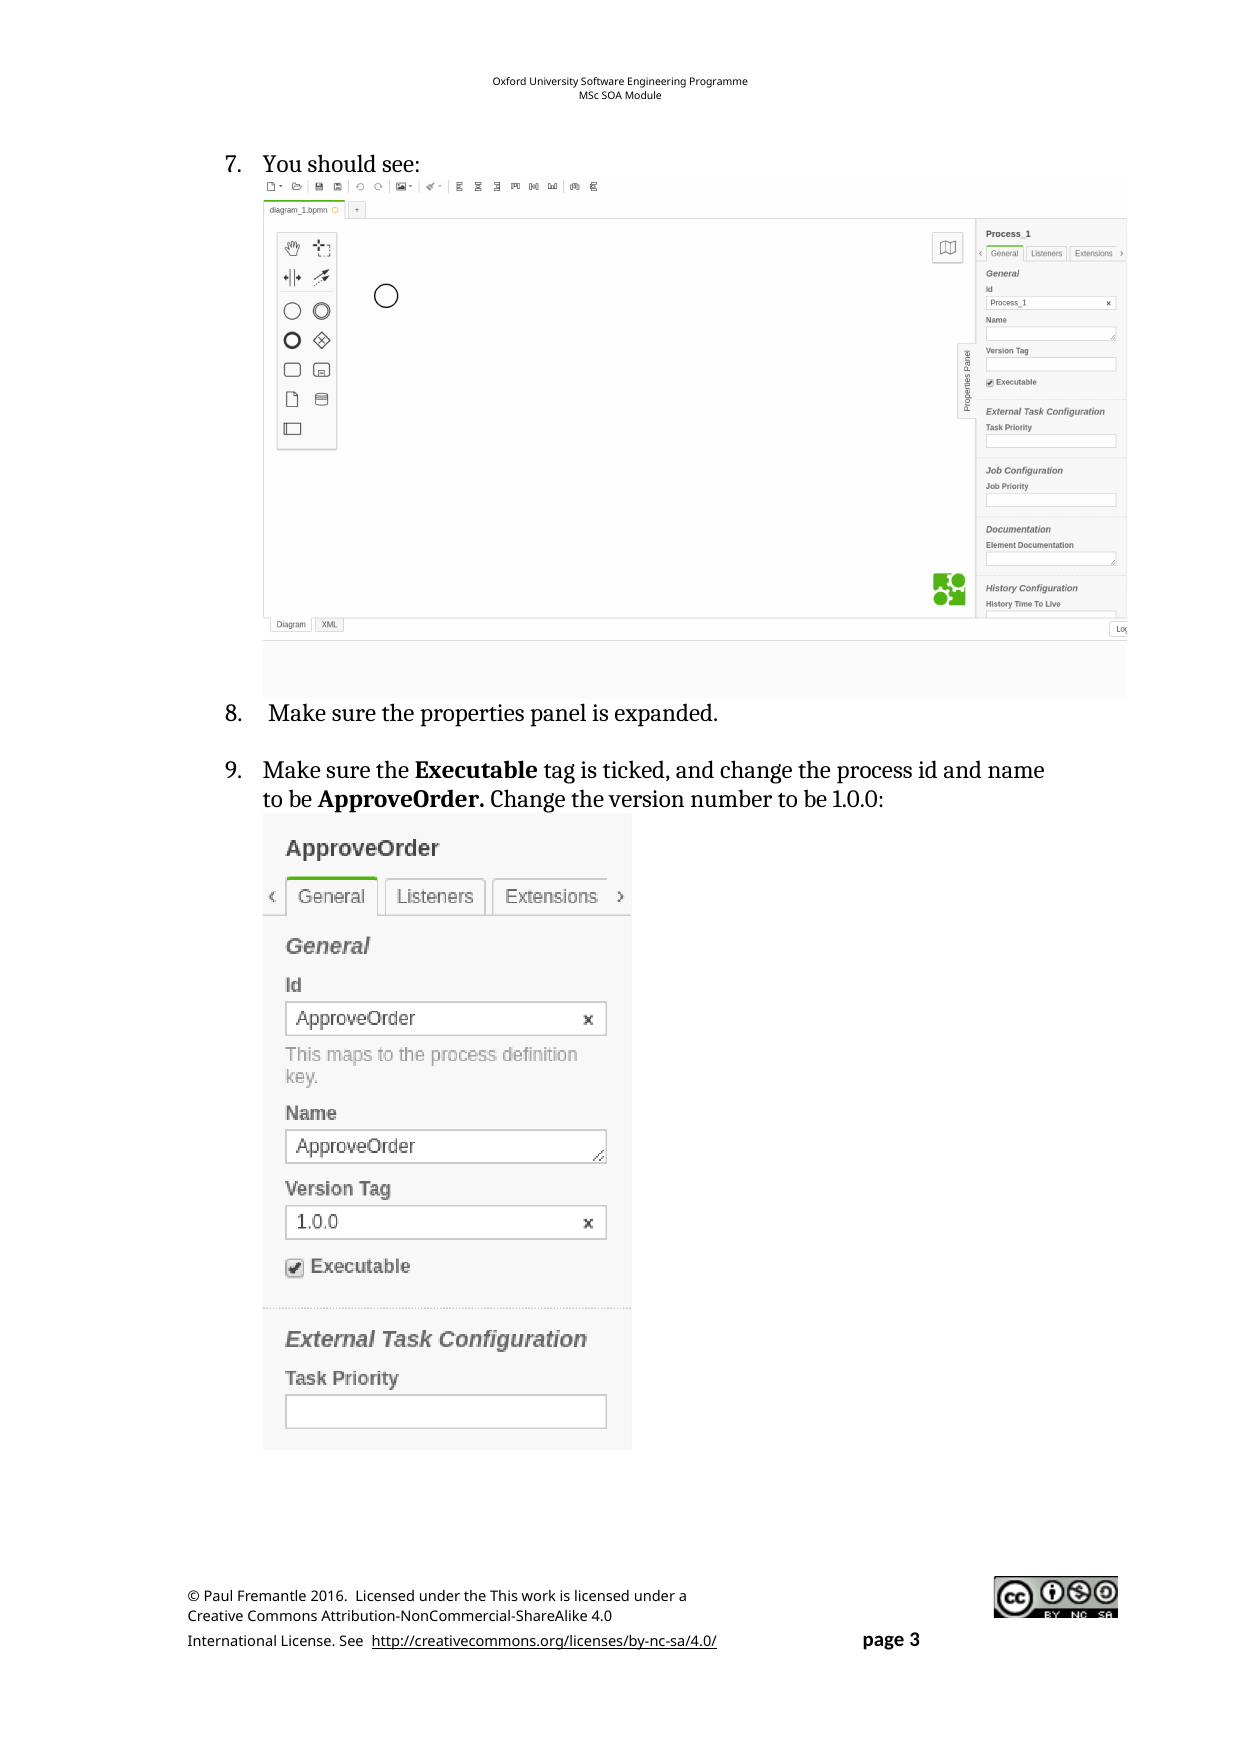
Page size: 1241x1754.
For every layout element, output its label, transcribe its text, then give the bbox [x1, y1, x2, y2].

picture [262, 813, 632, 1450]
picture [993, 1576, 1118, 1618]
picture [262, 178, 1128, 699]
list Make sure the properties panel is expanded. [225, 699, 1053, 756]
